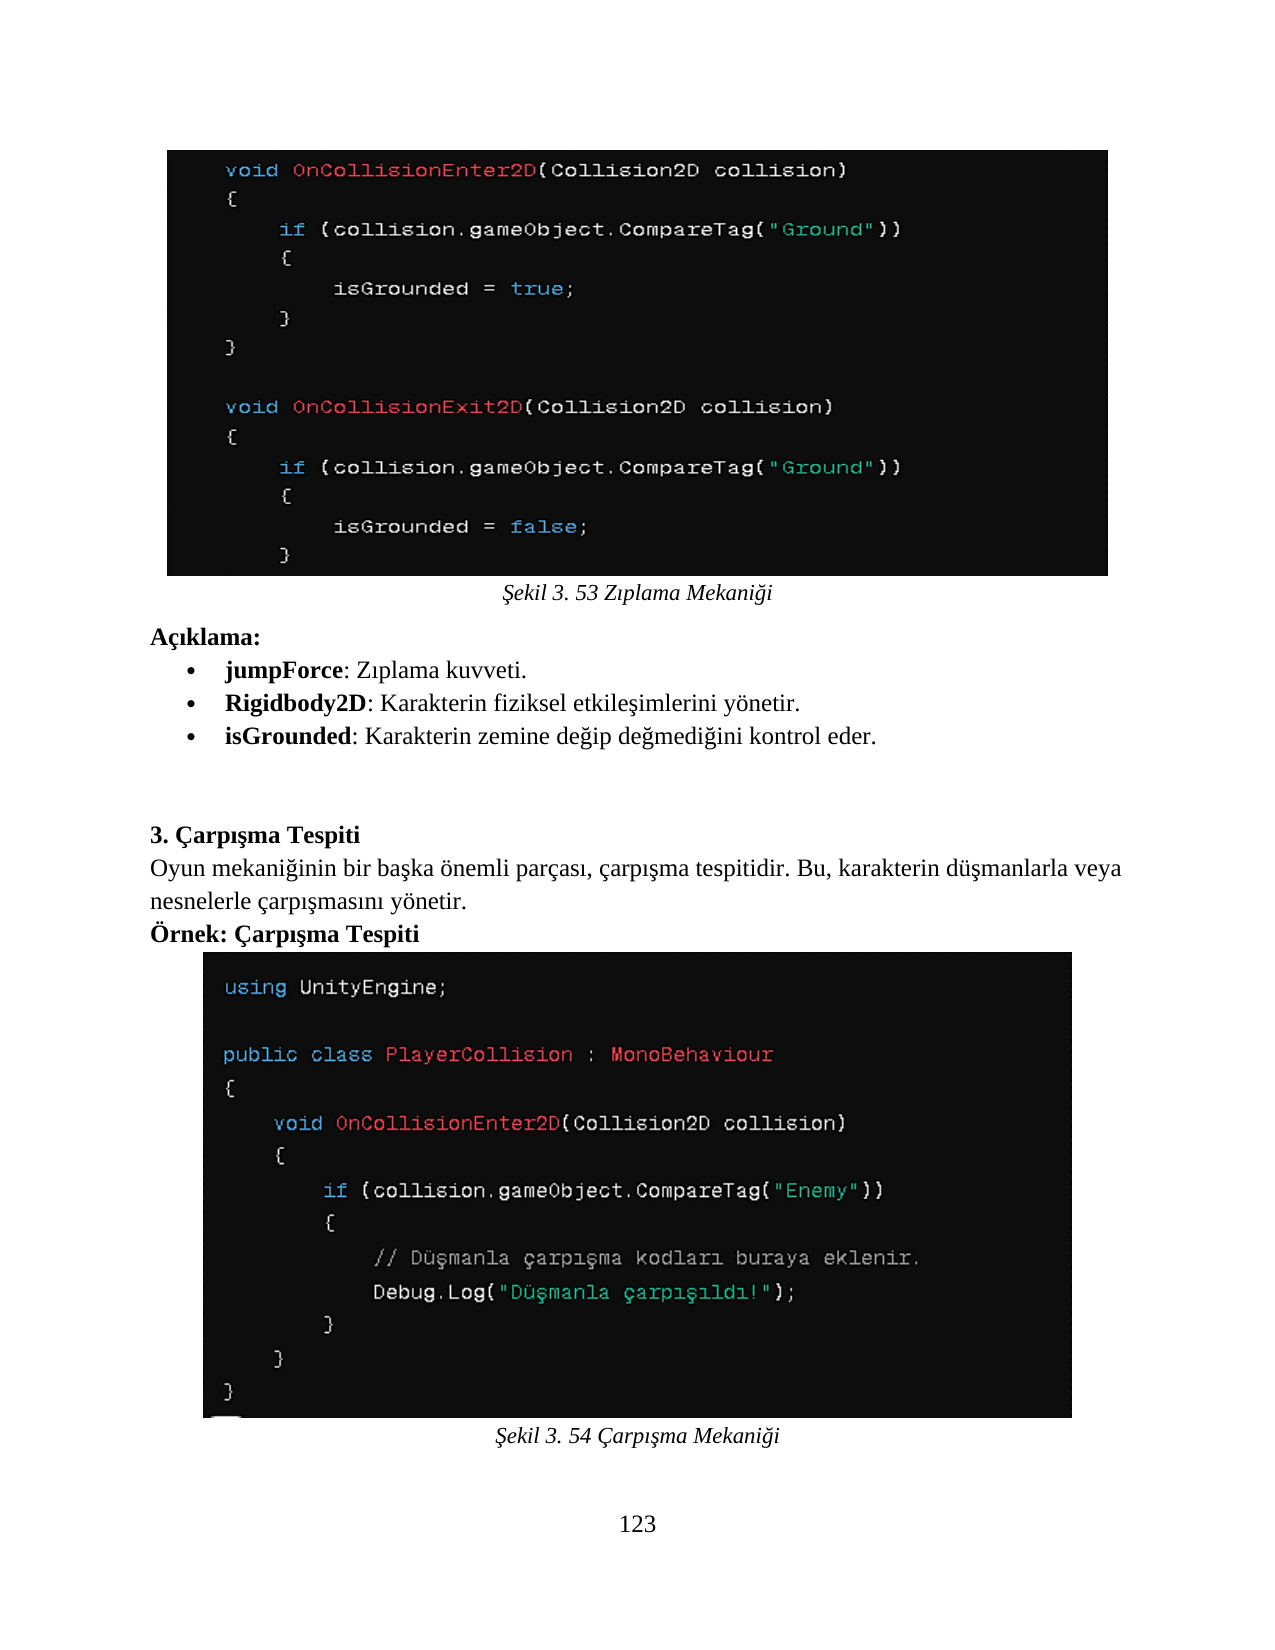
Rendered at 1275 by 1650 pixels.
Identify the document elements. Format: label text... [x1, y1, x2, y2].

list Rigidbody2D: Karakterin fiziksel etkileşimlerini yönetir. [187, 688, 1125, 717]
list jumpForce: Zıplama kuvveti. [187, 655, 1125, 684]
picture [203, 952, 1072, 1418]
text Oyun mekaniğinin bir başka önemli parçası, çarpışma tespitidir. Bu, karakterin düşmanlarla veya nesnelerle çarpışmasını yönetir. [150, 853, 1125, 915]
text Şekil 3. 54 Çarpışma Mekaniği [150, 1422, 1125, 1449]
picture [167, 150, 1108, 576]
list isGrounded: Karakterin zemine değip değmediğini kontrol eder. [187, 721, 1125, 750]
text Şekil 3. 53 Zıplama Mekaniği [150, 579, 1125, 606]
text Örnek: Çarpışma Tespiti [150, 919, 1125, 948]
text 3. Çarpışma Tespiti [150, 820, 1125, 849]
text Açıklama: [150, 622, 1125, 651]
